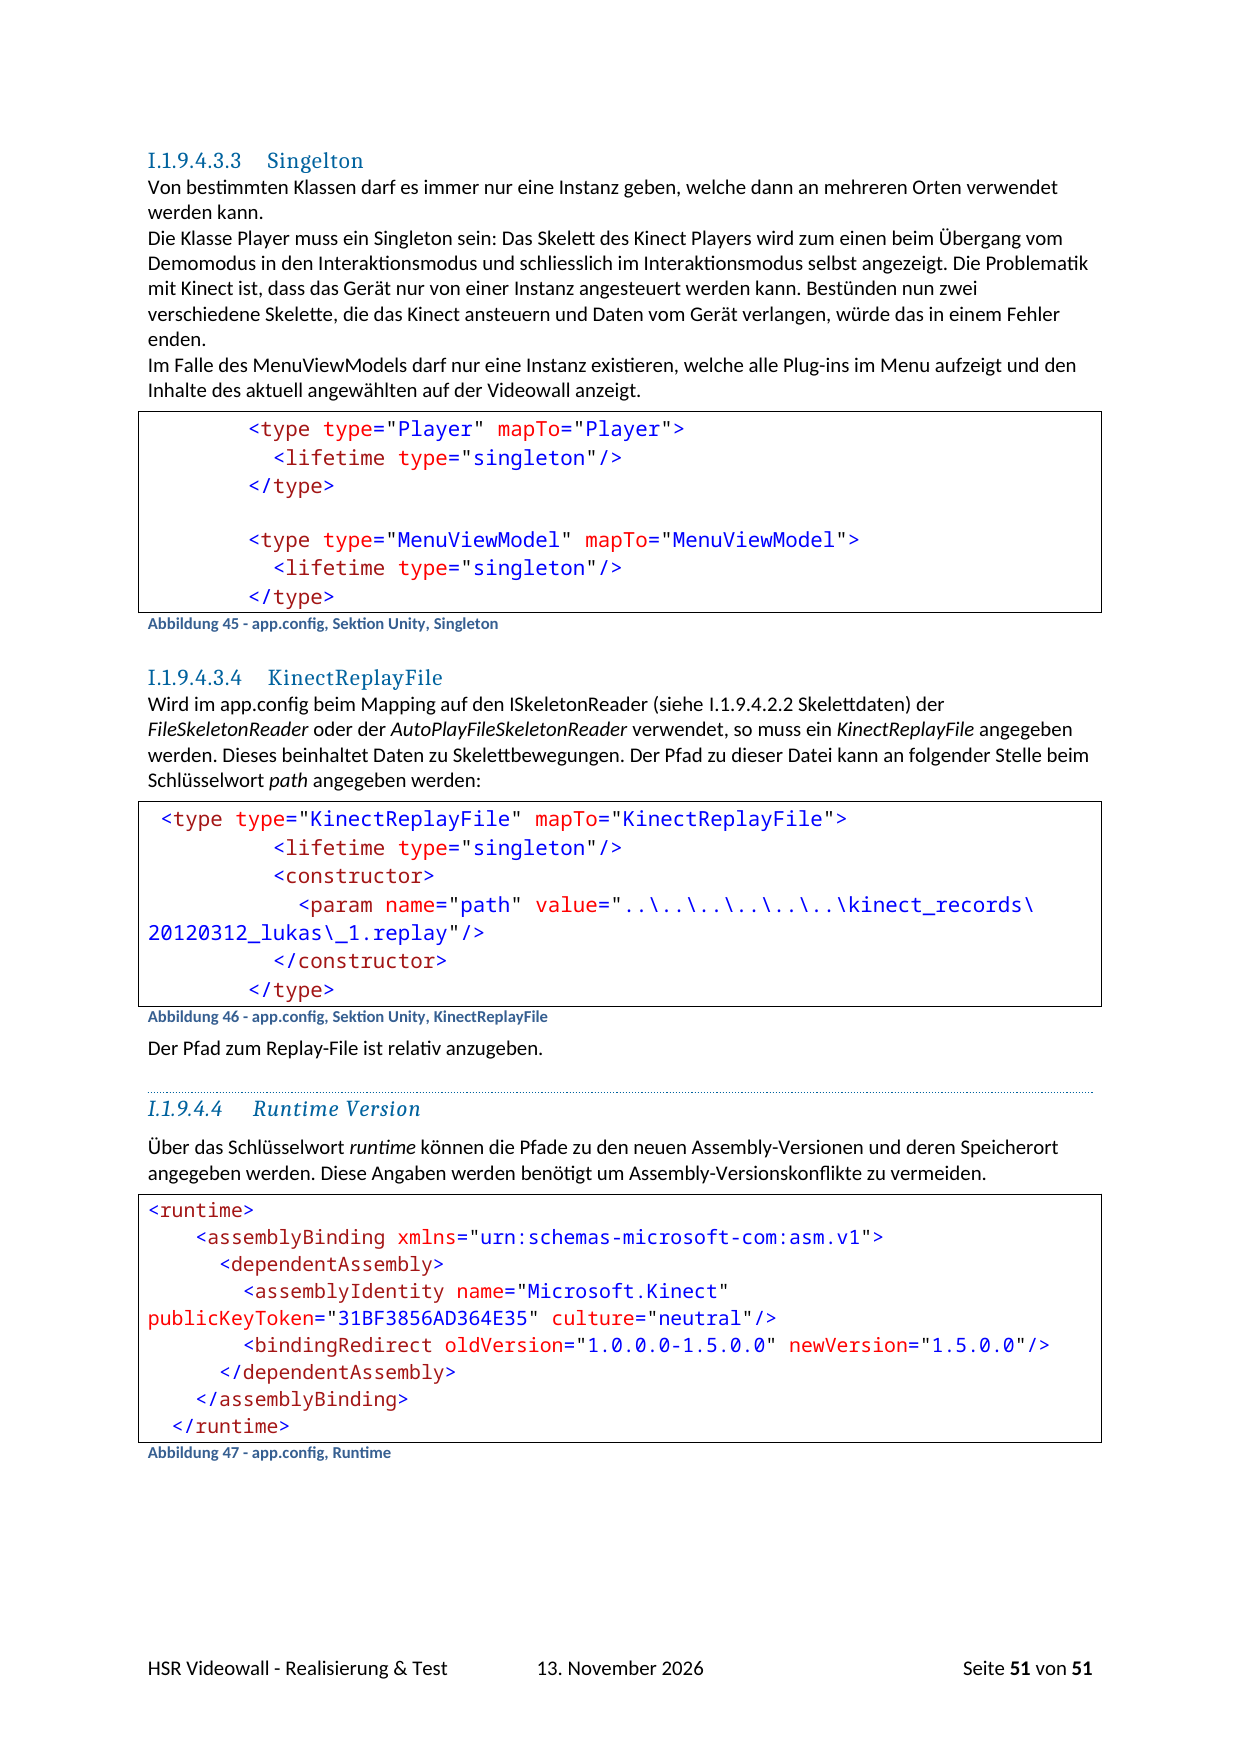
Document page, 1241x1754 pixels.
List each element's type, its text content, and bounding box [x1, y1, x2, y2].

text </dependentAssembly> [148, 1358, 1093, 1386]
text Der Pfad zum Replay-File ist relativ anzugeben. [148, 1035, 1093, 1061]
text </runtime> [139, 1409, 1101, 1442]
text </type> [139, 579, 1101, 612]
subtitle Singelton [148, 148, 1093, 174]
text <type type="Player" mapTo="Player"> [139, 412, 1101, 443]
text <bindingRedirect oldVersion="1.0.0.0-1.5.0.0" newVersion="1.5.0.0"/> [148, 1332, 1093, 1358]
text <runtime> [139, 1195, 1101, 1224]
text <assemblyBinding xmlns="urn:schemas-microsoft-com:asm.v1"> [148, 1224, 1093, 1251]
text <assemblyIdentity name="Microsoft.Kinect" publicKeyToken="31BF3856AD364E35" culture="neutral"/> [148, 1278, 1093, 1332]
text <param name="path" value="..\..\..\..\..\..\kinect_records\20120312_lukas\_1.replay"/> [148, 890, 1093, 947]
subtitle KinectReplayFile [148, 665, 1093, 691]
text <constructor> [148, 861, 1093, 890]
text <lifetime type="singleton"/> [148, 553, 1093, 579]
text Über das Schlüsselwort runtime können die Pfade zu den neuen Assembly-Versionen und deren Speicherort angegeben werden. Diese Angaben werden benötigt um Assembly-Versionskonflikte zu vermeiden. [148, 1134, 1093, 1185]
text </assemblyBinding> [148, 1386, 1093, 1409]
text <dependentAssembly> [148, 1251, 1093, 1278]
text Abbildung 46 - app.config, Sektion Unity, KinectReplayFile [148, 1007, 1093, 1027]
text </type> [139, 972, 1101, 1006]
subtitle Runtime Version [148, 1092, 1093, 1122]
text Von bestimmten Klassen darf es immer nur eine Instanz geben, welche dann an mehreren Orten verwendet werden kann. Die Klasse Player muss ein Singleton sein: Das Skelett des Kinect Players wird zum einen beim Übergang vom Demomodus in den Interaktionsmodus und schliesslich im Interaktionsmodus selbst angezeigt. Die Problematik mit Kinect ist, dass das Gerät nur von einer Instanz angesteuert werden kann. Bestünden nun zwei verschiedene Skelette, die das Kinect ansteuern und Daten vom Gerät verlangen, würde das in einem Fehler enden. Im Falle des MenuViewModels darf nur eine Instanz existieren, welche alle Plug-ins im Menu aufzeigt und den Inhalte des aktuell angewählten auf der Videowall anzeigt. [148, 174, 1093, 403]
text <lifetime type="singleton"/> [148, 443, 1093, 471]
text <lifetime type="singleton"/> [148, 833, 1093, 861]
text </type> [148, 471, 1093, 499]
text <type type="MenuViewModel" mapTo="MenuViewModel"> [148, 525, 1093, 553]
text </constructor> [148, 947, 1093, 972]
text Abbildung 45 - app.config, Sektion Unity, Singleton [148, 613, 1093, 634]
text <type type="KinectReplayFile" mapTo="KinectReplayFile"> [139, 802, 1101, 833]
text Wird im app.config beim Mapping auf den ISkeletonReader (siehe I.1.8.4.2.2 Skelettdaten) der FileSkeletonReader oder der AutoPlayFileSkeletonReader verwendet, so muss ein KinectReplayFile angegeben werden. Dieses beinhaltet Daten zu Skelettbewegungen. Der Pfad zu dieser Datei kann an folgender Stelle beim Schlüsselwort path angegeben werden: [148, 691, 1093, 793]
